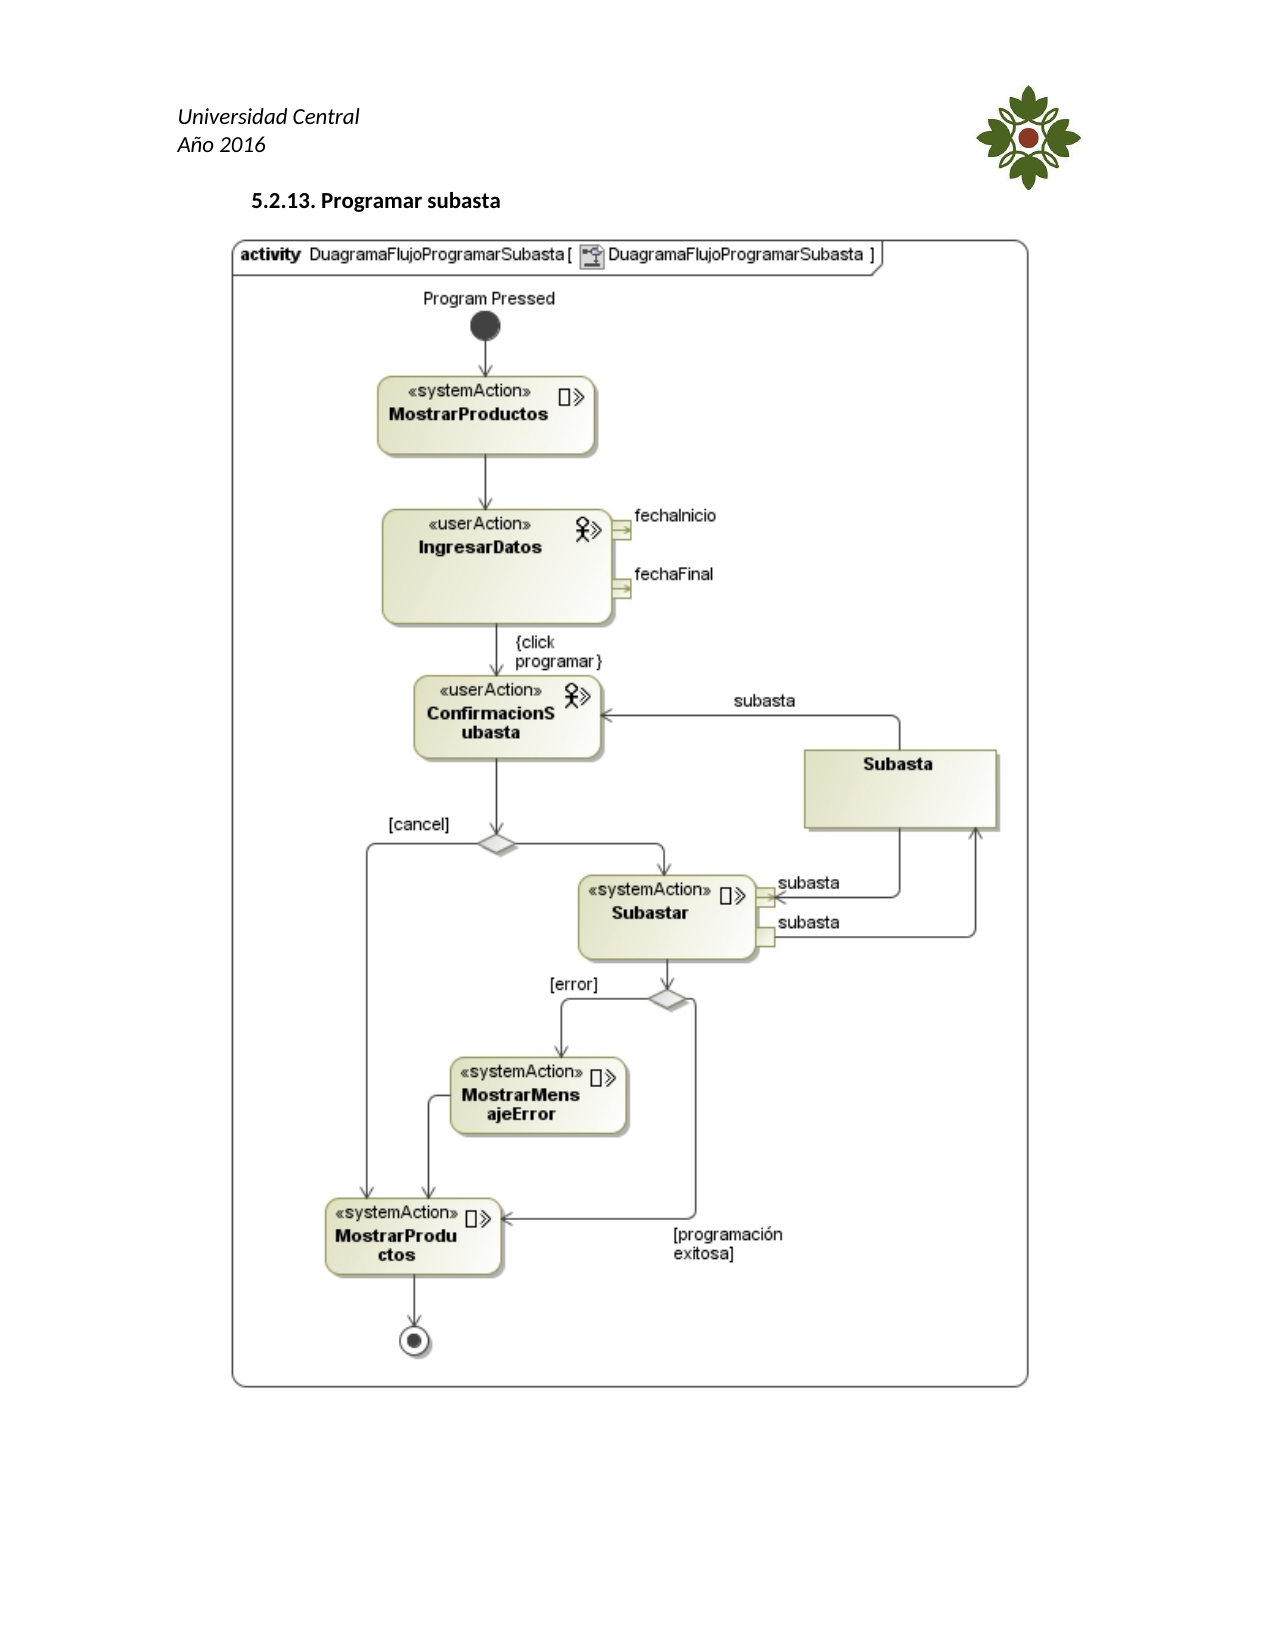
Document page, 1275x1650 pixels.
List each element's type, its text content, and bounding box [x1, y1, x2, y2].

picture [974, 85, 1083, 186]
picture [224, 232, 1051, 1410]
text 5.2.13. Programar subasta [177, 186, 1098, 214]
